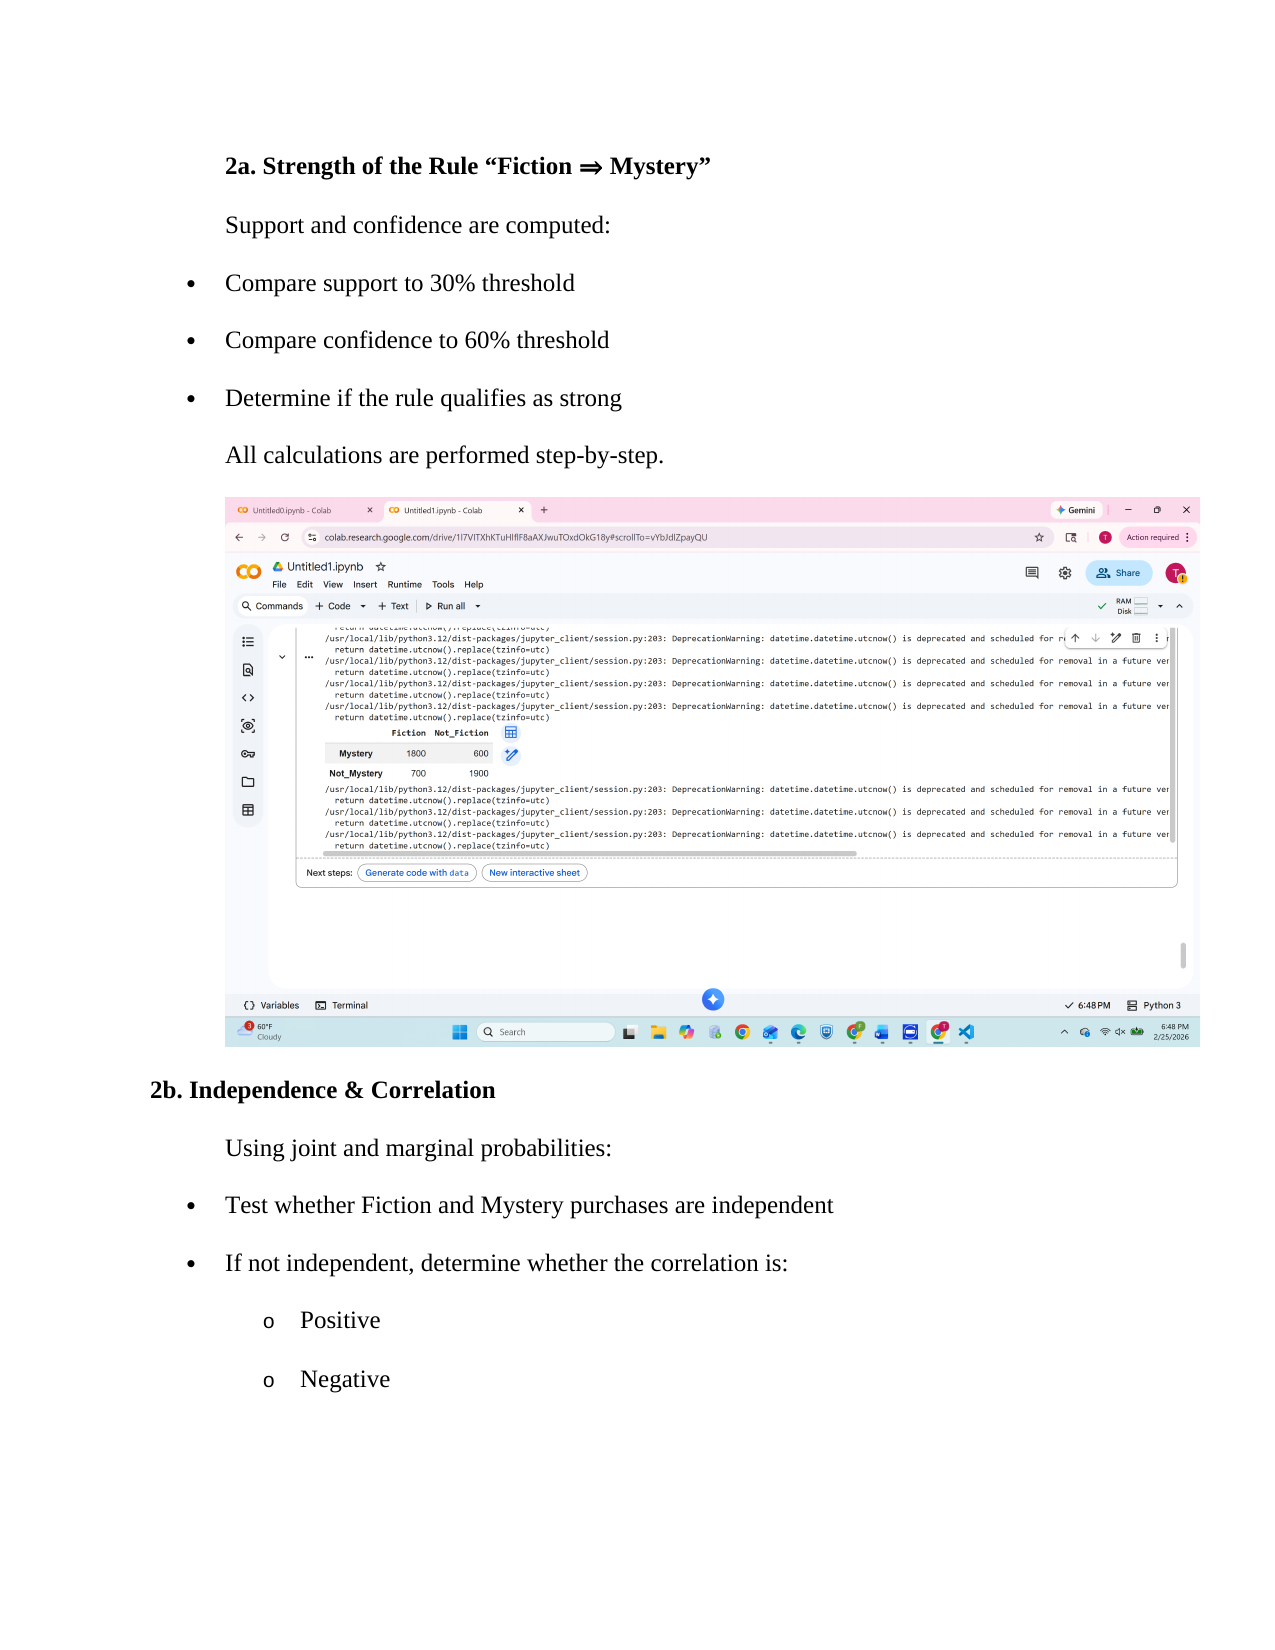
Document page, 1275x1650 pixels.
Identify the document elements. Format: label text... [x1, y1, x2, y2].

text Support and confidence are computed: [150, 210, 1125, 239]
text All calculations are performed step-by-step. [150, 440, 1125, 469]
text 2a. Strength of the Rule “Fiction ⇒ Mystery” [150, 150, 1125, 180]
list Determine if the rule qualifies as strong [187, 383, 1125, 412]
list Negative [262, 1364, 1125, 1394]
list Compare confidence to 60% threshold [187, 325, 1125, 354]
list If not independent, determine whether the correlation is: [187, 1248, 1125, 1276]
list Test whether Fiction and Mystery purchases are independent [187, 1190, 1125, 1219]
list Compare support to 30% threshold [187, 268, 1125, 297]
list Positive [262, 1305, 1125, 1335]
picture [225, 497, 1200, 1047]
text Using joint and marginal probabilities: [150, 1133, 1125, 1161]
